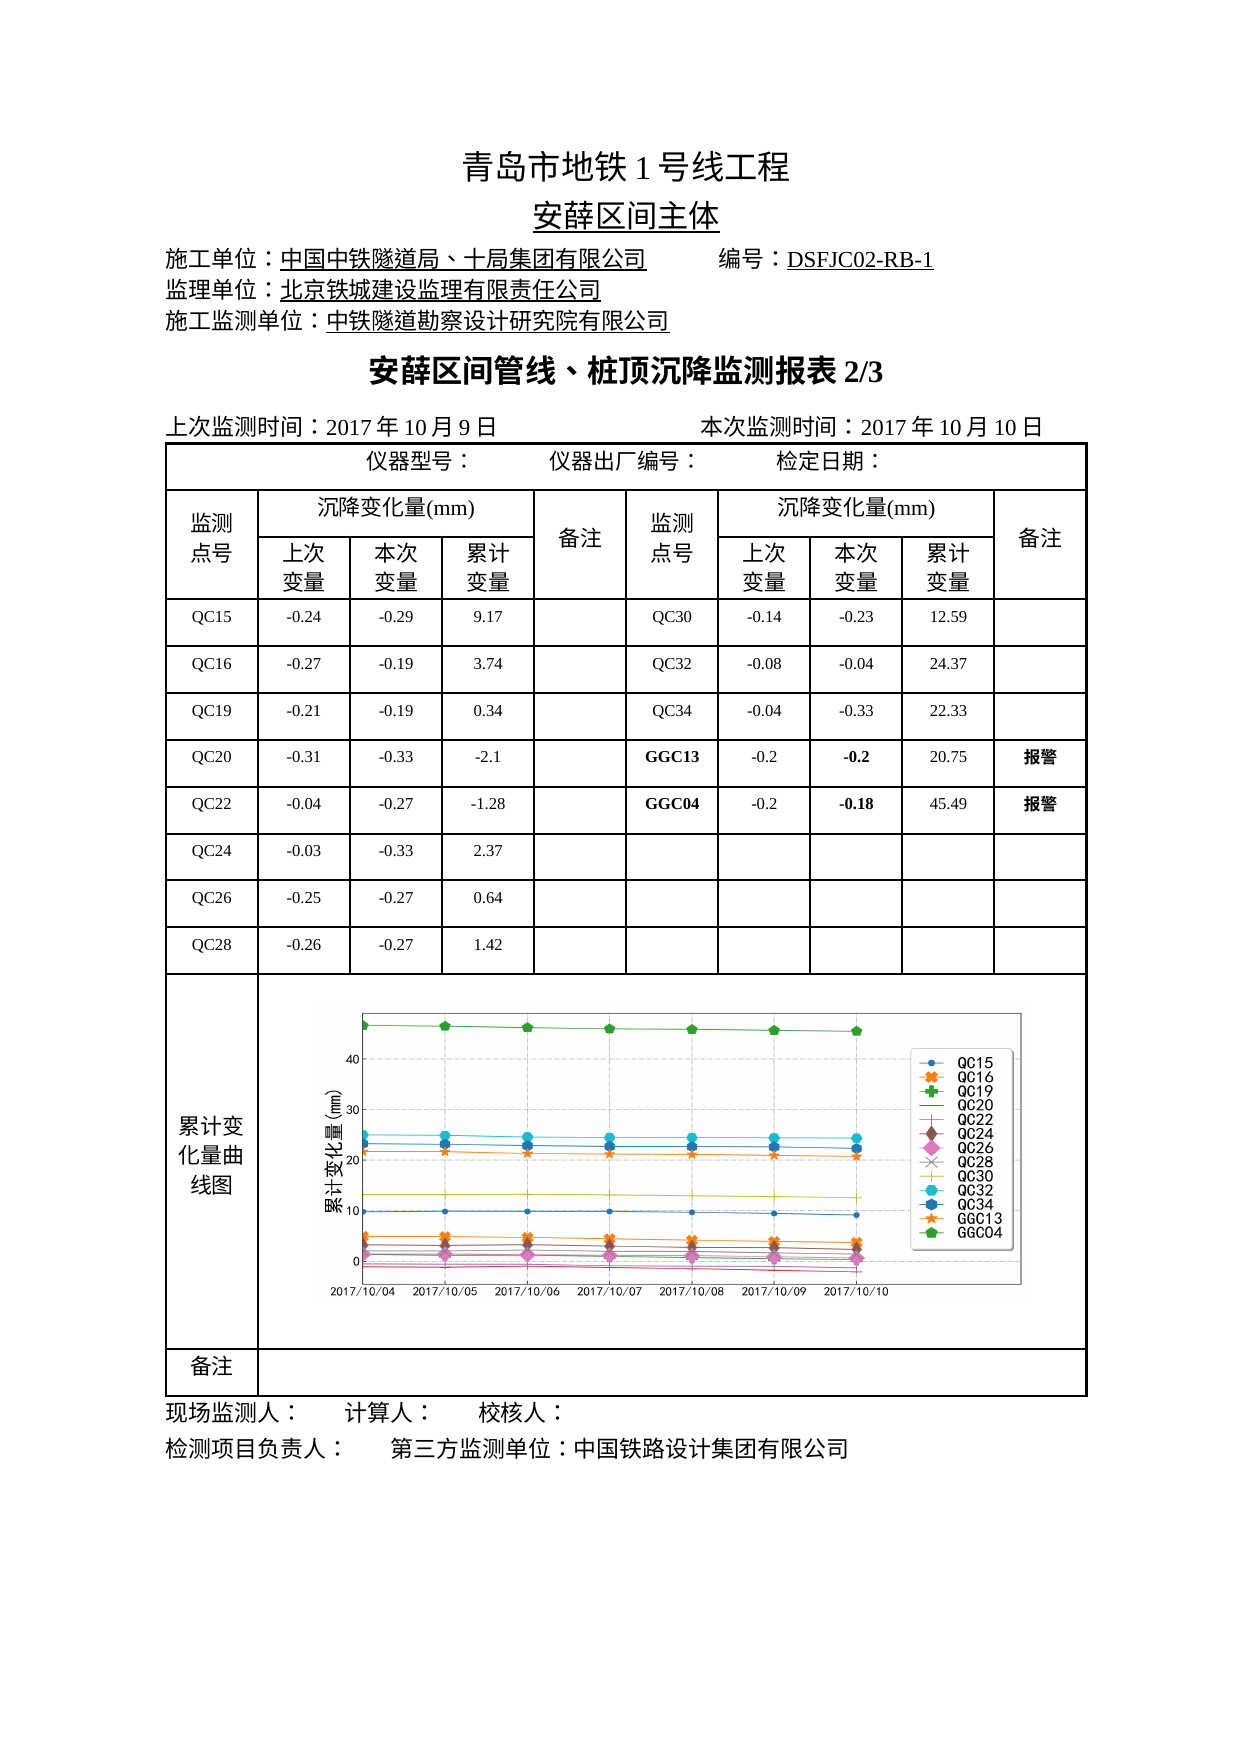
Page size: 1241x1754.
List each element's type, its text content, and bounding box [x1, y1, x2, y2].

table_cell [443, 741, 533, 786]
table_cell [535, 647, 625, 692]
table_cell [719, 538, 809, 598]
text 上次监测时间：2017年10月9日 本次监测时间：2017年10月10日 [165, 411, 1087, 442]
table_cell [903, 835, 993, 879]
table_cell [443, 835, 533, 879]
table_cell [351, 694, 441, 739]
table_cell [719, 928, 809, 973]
picture [317, 1007, 1027, 1303]
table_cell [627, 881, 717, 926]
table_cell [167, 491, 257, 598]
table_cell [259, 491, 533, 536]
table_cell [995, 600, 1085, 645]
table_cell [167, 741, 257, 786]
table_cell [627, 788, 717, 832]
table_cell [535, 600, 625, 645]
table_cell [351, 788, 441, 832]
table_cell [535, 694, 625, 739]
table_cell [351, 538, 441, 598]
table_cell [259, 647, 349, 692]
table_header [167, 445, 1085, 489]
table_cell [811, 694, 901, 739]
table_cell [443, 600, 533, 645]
text 检测项目负责人： 第三方监测单位：中国铁路设计集团有限公司 [165, 1433, 1087, 1464]
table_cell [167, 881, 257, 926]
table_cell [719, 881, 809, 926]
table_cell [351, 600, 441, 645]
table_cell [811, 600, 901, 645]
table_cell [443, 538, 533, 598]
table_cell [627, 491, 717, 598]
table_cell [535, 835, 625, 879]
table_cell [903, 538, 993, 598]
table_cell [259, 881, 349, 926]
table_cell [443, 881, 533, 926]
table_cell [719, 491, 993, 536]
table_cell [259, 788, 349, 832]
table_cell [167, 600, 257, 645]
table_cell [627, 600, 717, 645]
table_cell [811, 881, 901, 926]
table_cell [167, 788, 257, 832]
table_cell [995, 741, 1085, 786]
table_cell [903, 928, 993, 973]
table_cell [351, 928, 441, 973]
text 施工监测单位：中铁隧道勘察设计研究院有限公司 [165, 305, 1087, 337]
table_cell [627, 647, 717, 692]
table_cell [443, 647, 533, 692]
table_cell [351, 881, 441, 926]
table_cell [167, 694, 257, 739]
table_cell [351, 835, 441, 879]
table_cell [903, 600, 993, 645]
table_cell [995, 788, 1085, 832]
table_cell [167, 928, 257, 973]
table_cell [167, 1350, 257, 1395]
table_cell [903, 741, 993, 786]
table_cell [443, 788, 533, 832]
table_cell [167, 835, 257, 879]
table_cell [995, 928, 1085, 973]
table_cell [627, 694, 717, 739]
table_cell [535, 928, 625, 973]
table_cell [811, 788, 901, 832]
text 施工单位：中国中铁隧道局、十局集团有限公司 编号：DSFJC02-RB-1 [165, 243, 1087, 274]
text 安薛区间管线、桩顶沉降监测报表2/3 [165, 349, 1087, 392]
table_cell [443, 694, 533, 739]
text 青岛市地铁1号线工程 [165, 159, 1087, 184]
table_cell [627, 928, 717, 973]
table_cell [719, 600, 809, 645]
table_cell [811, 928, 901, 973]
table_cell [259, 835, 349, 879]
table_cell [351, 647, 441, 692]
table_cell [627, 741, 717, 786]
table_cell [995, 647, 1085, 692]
text 安薛区间主体 [165, 184, 1087, 239]
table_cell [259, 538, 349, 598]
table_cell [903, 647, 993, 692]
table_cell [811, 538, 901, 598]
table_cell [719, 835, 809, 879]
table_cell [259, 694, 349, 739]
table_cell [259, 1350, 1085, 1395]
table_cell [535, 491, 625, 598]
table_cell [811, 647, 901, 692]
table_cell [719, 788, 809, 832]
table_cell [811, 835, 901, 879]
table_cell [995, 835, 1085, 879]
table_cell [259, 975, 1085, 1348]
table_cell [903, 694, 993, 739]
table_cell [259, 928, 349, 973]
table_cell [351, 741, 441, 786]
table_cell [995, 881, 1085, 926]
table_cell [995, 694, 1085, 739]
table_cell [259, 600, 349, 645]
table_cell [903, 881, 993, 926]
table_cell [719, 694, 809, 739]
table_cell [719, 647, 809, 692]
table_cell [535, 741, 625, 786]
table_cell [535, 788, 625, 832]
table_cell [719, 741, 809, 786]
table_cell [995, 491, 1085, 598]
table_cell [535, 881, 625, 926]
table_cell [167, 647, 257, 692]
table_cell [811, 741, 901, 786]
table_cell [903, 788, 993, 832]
text 监理单位：北京铁城建设监理有限责任公司 [165, 274, 1087, 305]
text 现场监测人： 计算人： 校核人： [165, 1397, 1087, 1428]
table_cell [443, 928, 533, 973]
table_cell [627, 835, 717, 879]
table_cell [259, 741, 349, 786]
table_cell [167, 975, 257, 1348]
